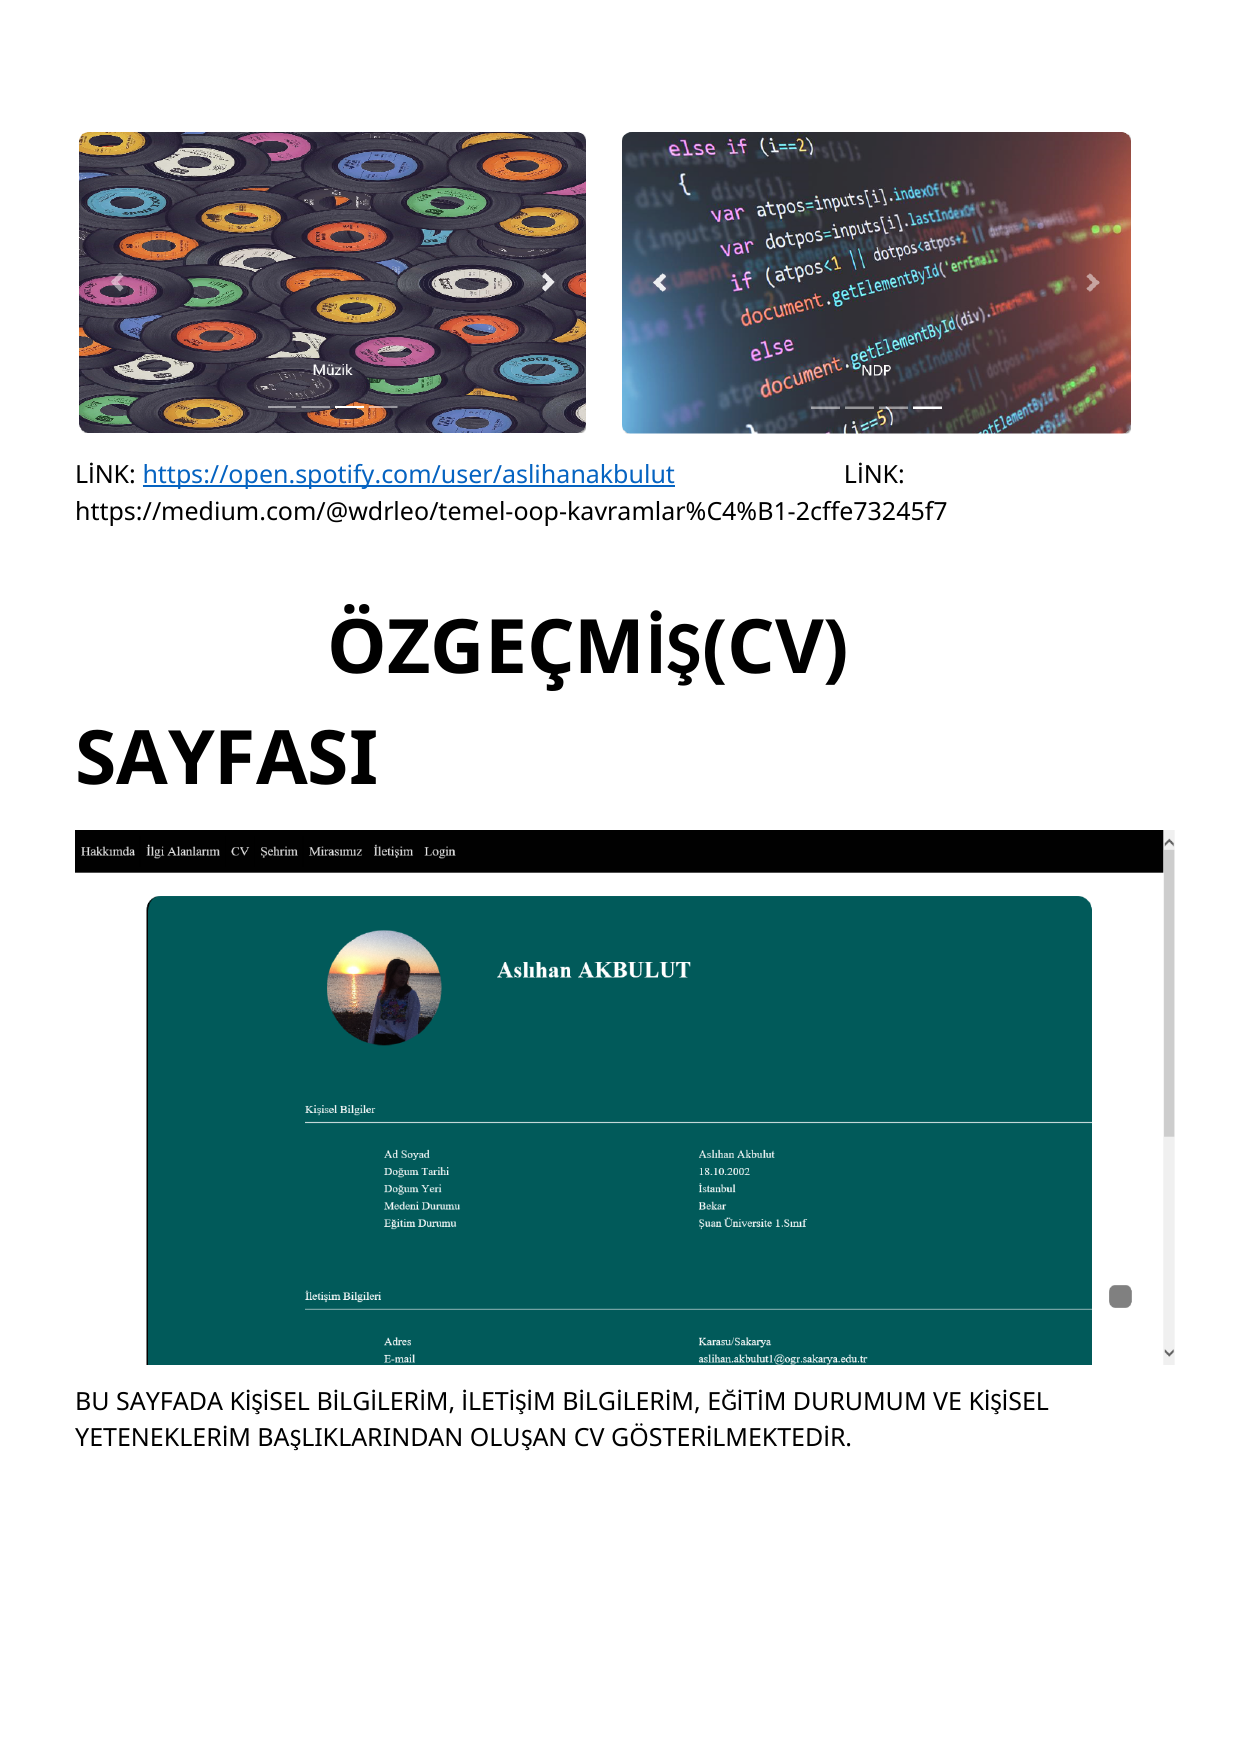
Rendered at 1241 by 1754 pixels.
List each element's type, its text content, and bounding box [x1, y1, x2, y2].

picture [75, 830, 1175, 1365]
text BU SAYFADA KİŞİSEL BİLGİLERİM, İLETİŞİM BİLGİLERİM, EĞİTİM DURUMUM VE KİŞİSEL YETENEKLERİM BAŞLIKLARINDAN OLUŞAN CV GÖSTERİLMEKTEDİR. [75, 1383, 1165, 1454]
picture [75, 131, 591, 437]
picture [616, 128, 1136, 437]
text LİNK: https://open.spotify.com/user/aslihanakbulut LİNK: https://medium.com/@wdrleo/temel-oop-kavramlar%C4%B1-2cffe73245f7 [75, 456, 1165, 527]
text ÖZGEÇMİŞ(CV) SAYFASI [75, 593, 1165, 806]
